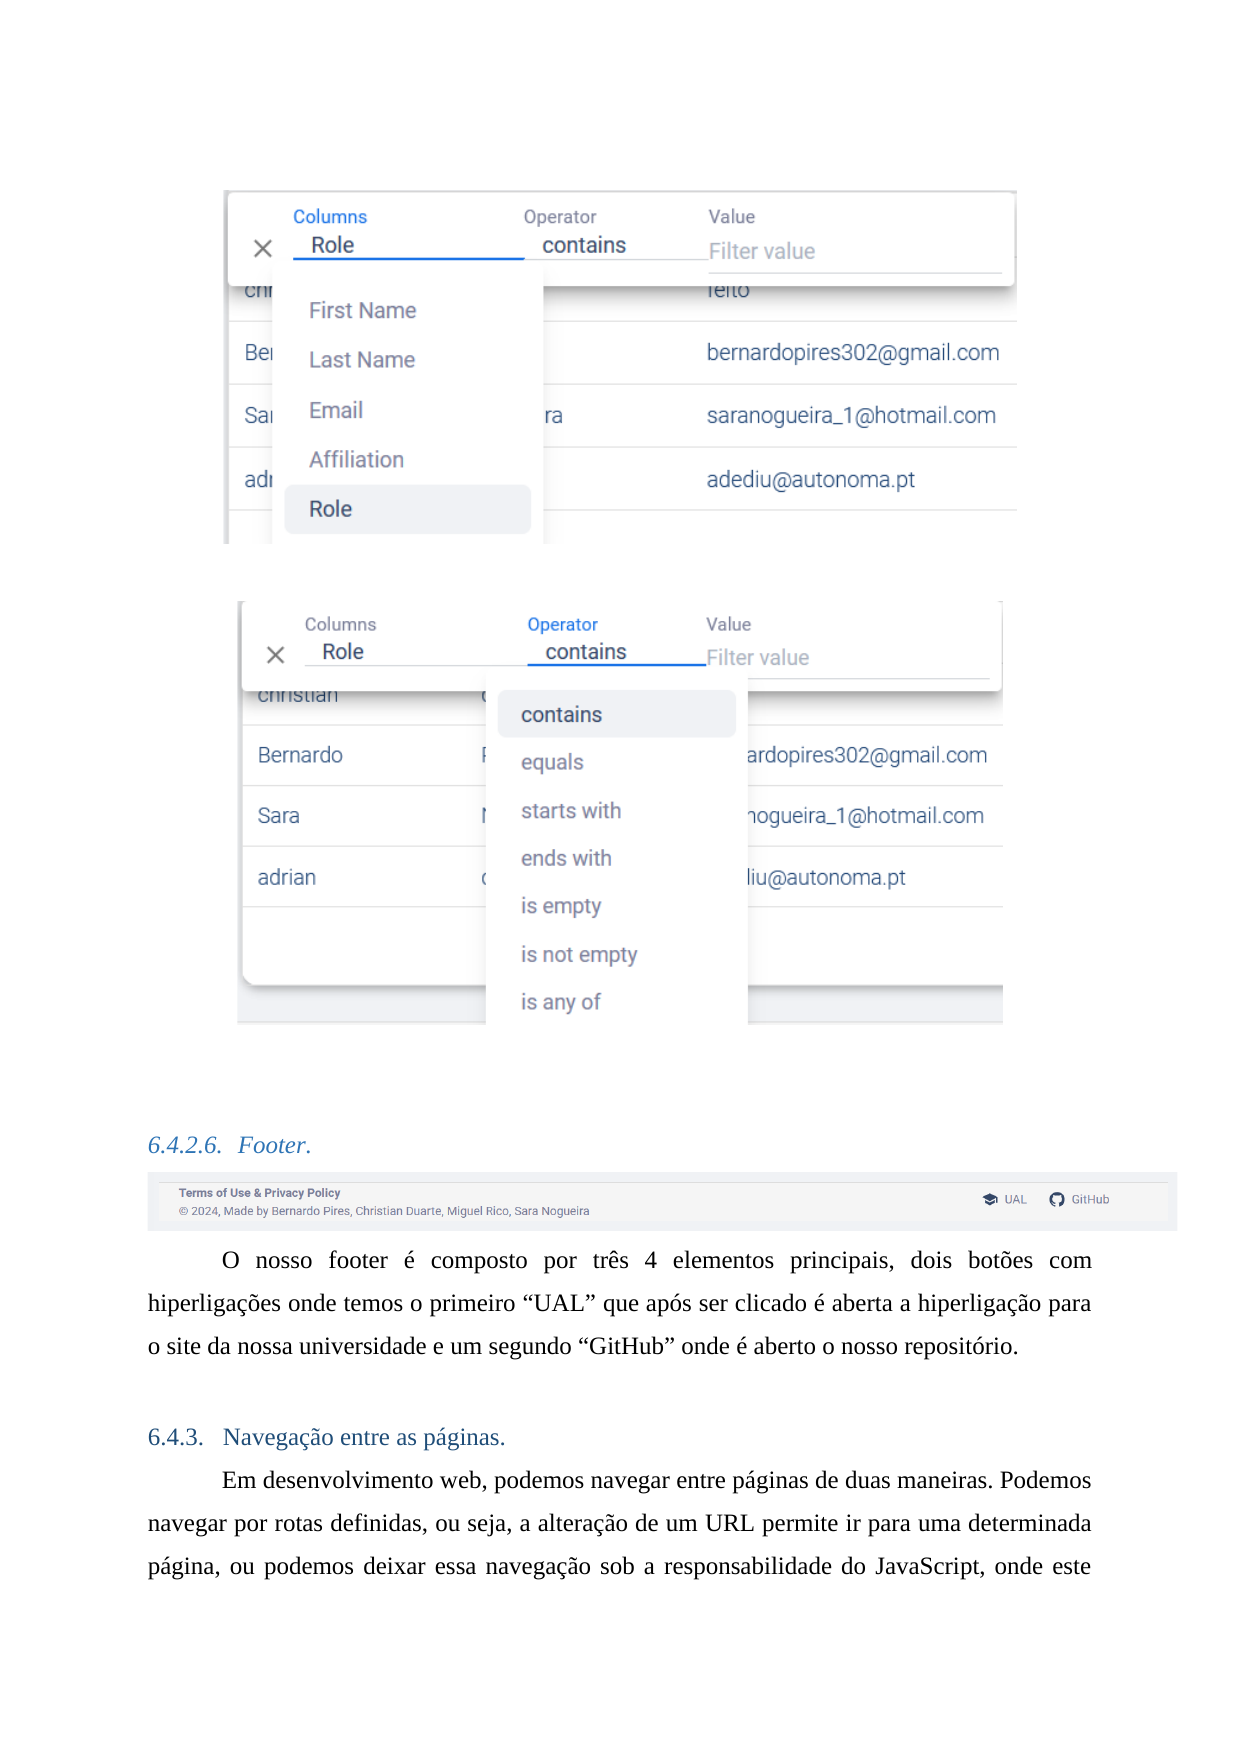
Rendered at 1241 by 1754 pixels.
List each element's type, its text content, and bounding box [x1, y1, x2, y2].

picture [237, 601, 1003, 1025]
picture [147, 1172, 1178, 1231]
picture [223, 190, 1017, 544]
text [148, 1465, 1092, 1580]
subtitle Navegação entre as páginas. [148, 1422, 1092, 1451]
subtitle Footer. [148, 1130, 1092, 1158]
text O nosso footer é composto por três 4 elementos principais, dois botões com hiperligações onde temos o primeiro “UAL” que após ser clicado é aberta a hiperligação para o site da nossa universidade e um segundo “GitHub” onde é aberto o nosso repositório. [148, 1245, 1092, 1360]
